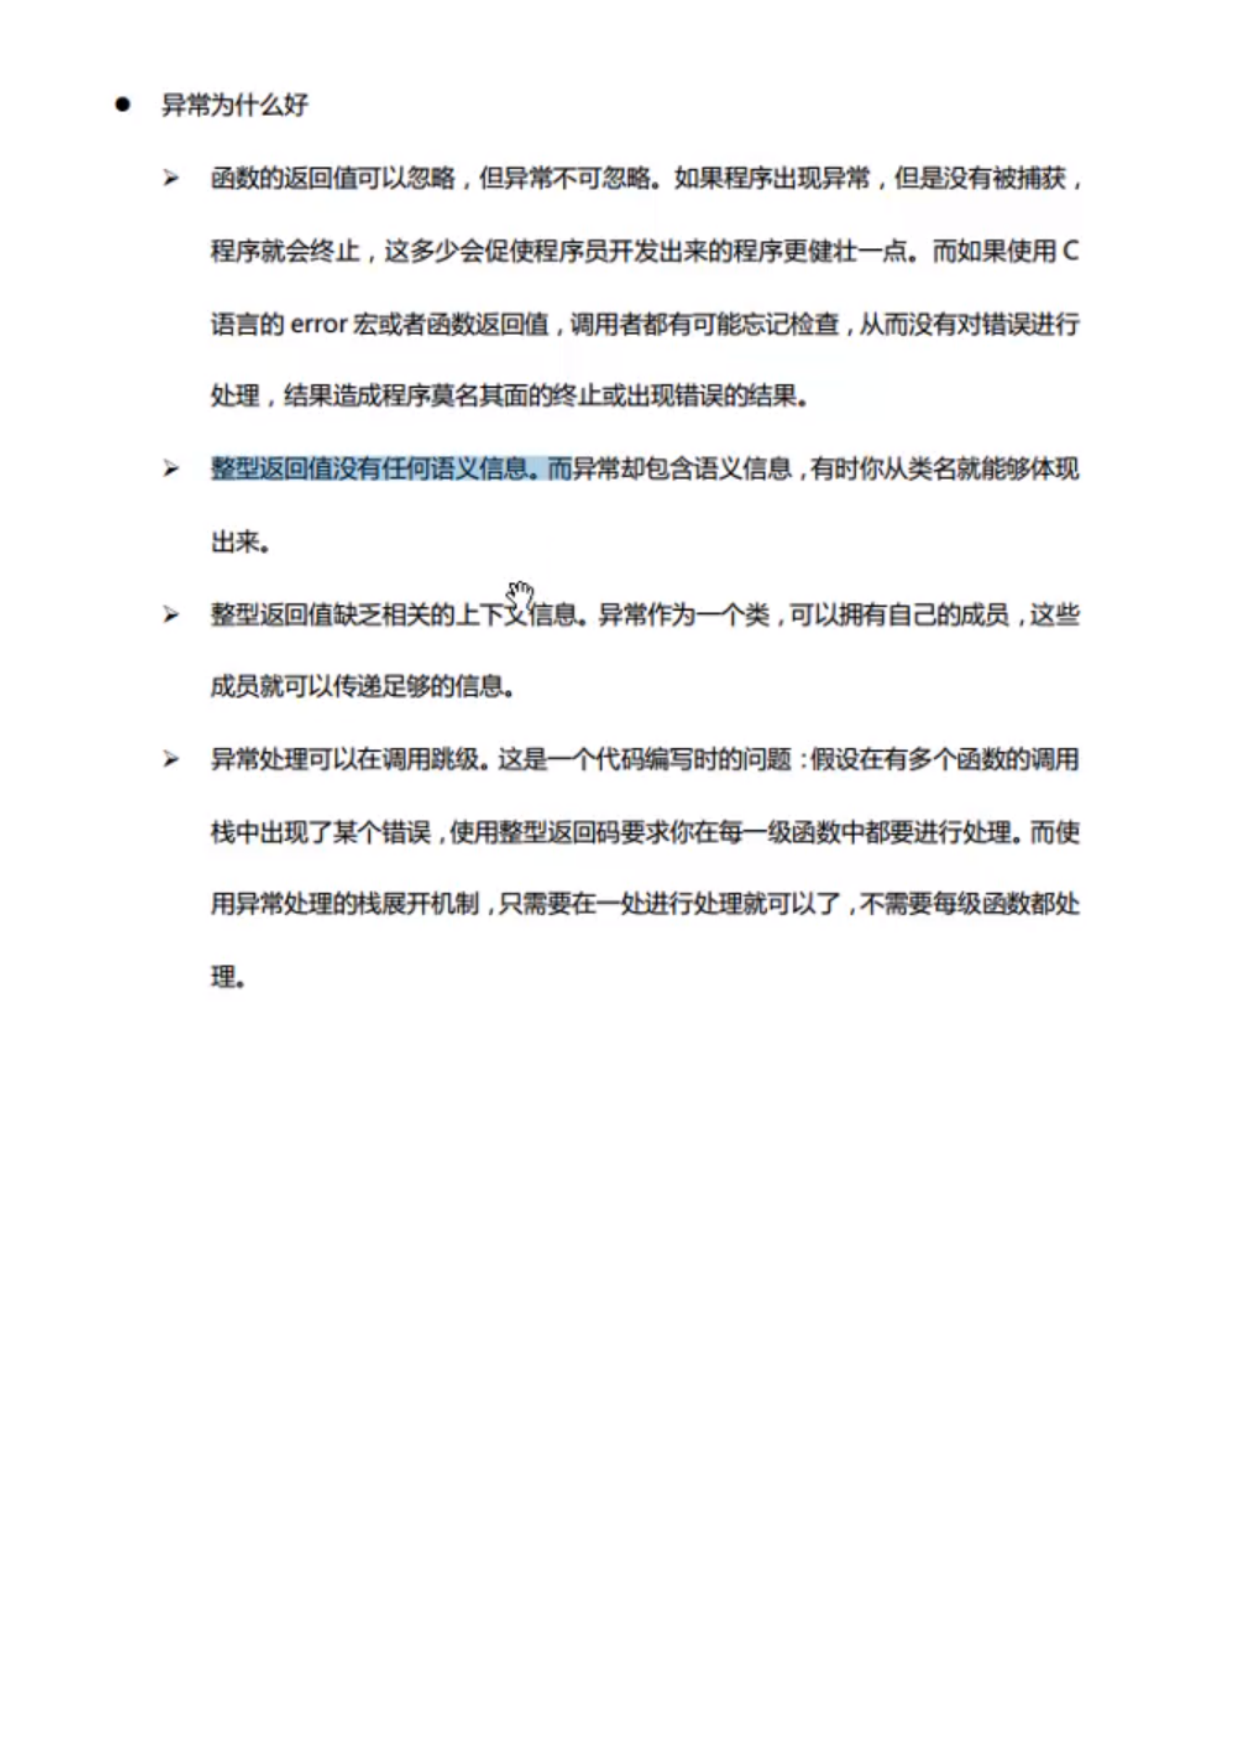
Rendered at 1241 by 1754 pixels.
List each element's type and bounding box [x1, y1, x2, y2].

picture [75, 80, 1122, 1008]
